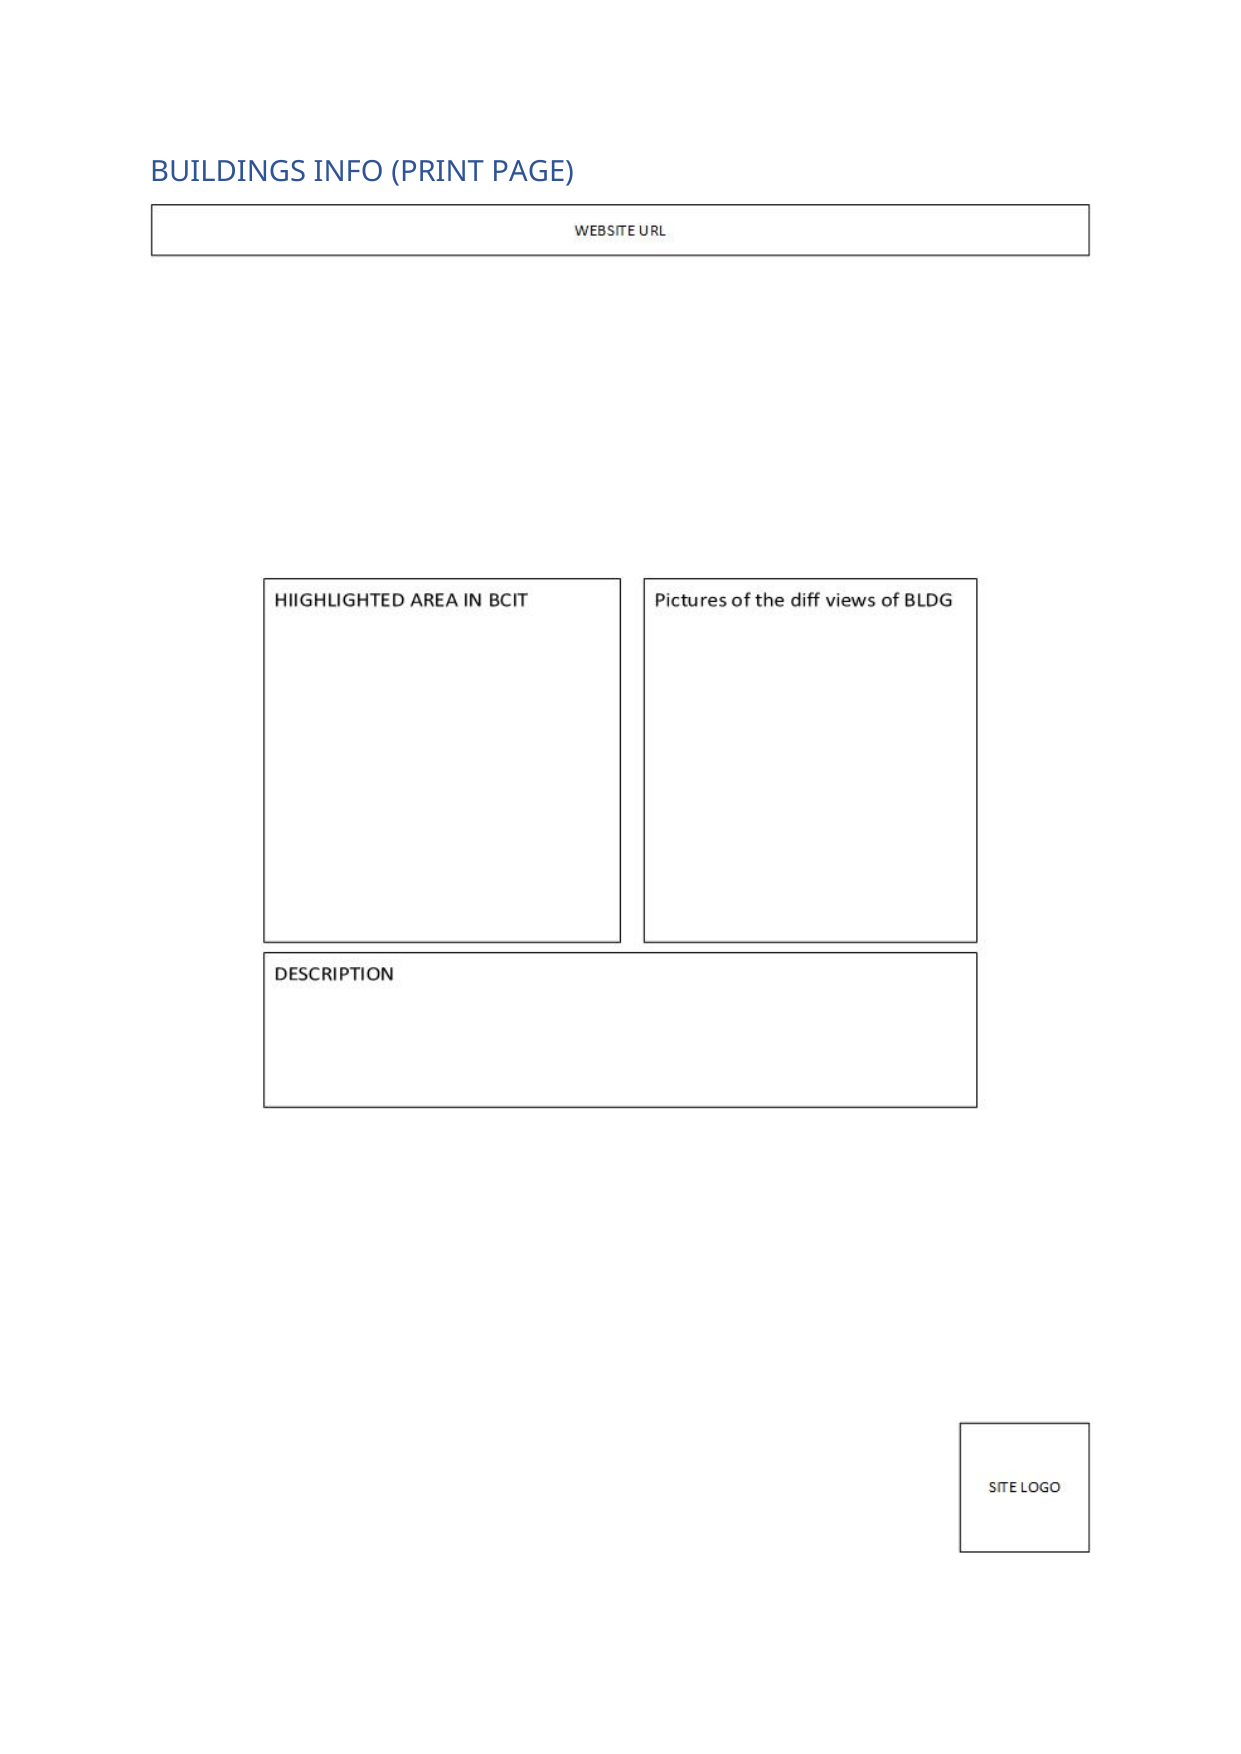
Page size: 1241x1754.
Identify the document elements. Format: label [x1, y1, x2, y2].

picture [150, 203, 1091, 1554]
